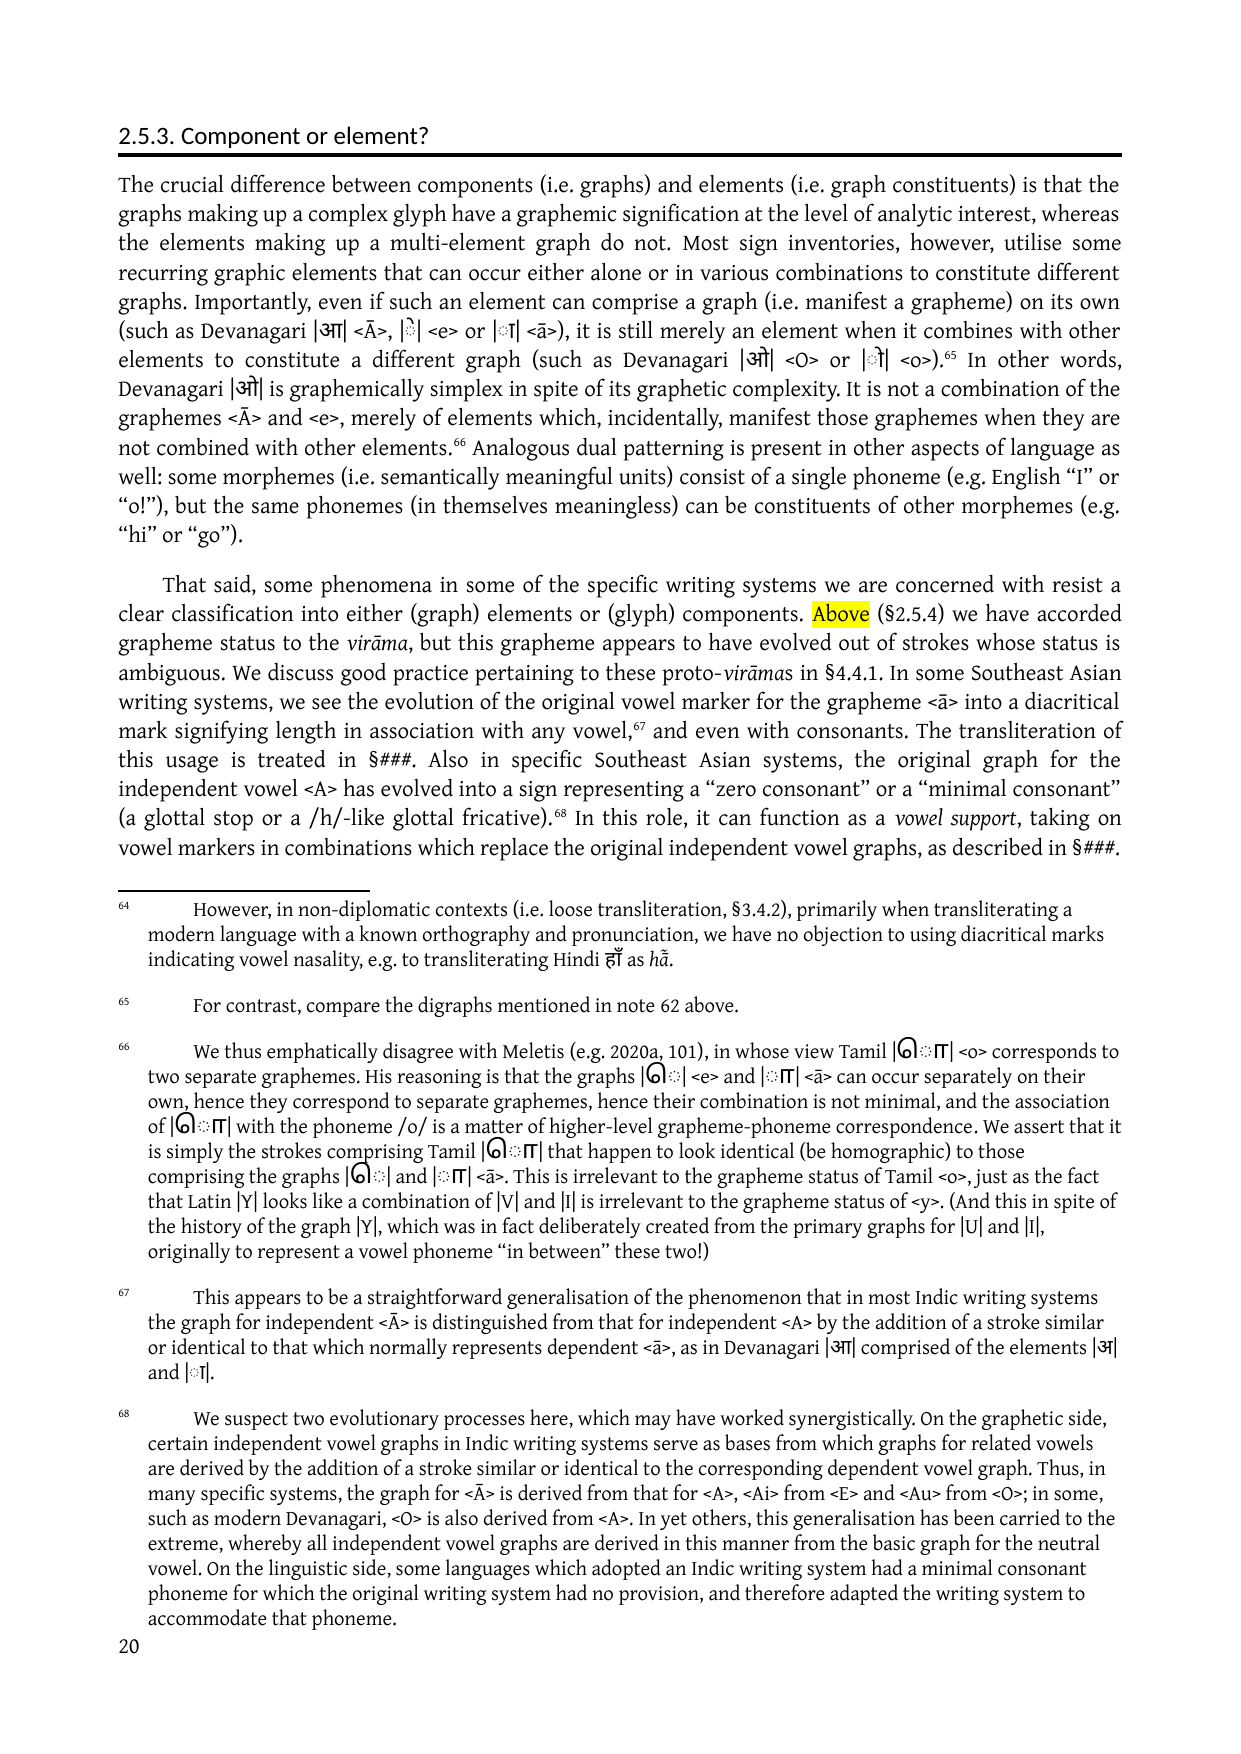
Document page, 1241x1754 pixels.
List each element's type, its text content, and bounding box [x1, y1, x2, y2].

text The crucial difference between components (i.e. graphs) and elements (i.e. graph constituents) is that the graphs making up a complex glyph have a graphemic signification at the level of analytic interest, whereas the elements making up a multi-element graph do not. Most sign inventories, however, utilise some recurring graphic elements that can occur either alone or in various combinations to constitute different graphs. Importantly, even if such an element can comprise a graph (i.e. manifest a grapheme) on its own (such as Devanagari |आ| <Ā>, |े| <e> or |ा| <ā>), it is still merely an element when it combines with other elements to constitute a different graph (such as Devanagari |ओ| <O> or |ो| <o>). In other words, Devanagari |ओ| is graphemically simplex in spite of its graphetic complexity. It is not a combination of the graphemes <Ā> and <e>, merely of elements which, incidentally, manifest those graphemes when they are not combined with other elements. Analogous dual patterning is present in other aspects of language as well: some morphemes (i.e. semantically meaningful units) consist of a single phoneme (e.g. English “I” or “o!”), but the same phonemes (in themselves meaningless) can be constituents of other morphemes (e.g. “hi” or “go”). [118, 169, 1122, 548]
subtitle Component or element? [118, 118, 1122, 153]
text That said, some phenomena in some of the specific writing systems we are concerned with resist a clear classification into either (graph) elements or (glyph) components. Above (§2.5.1) we have accorded grapheme status to the virāma, but this grapheme appears to have evolved out of strokes whose status is ambiguous. We discuss good practice pertaining to these proto-virāmas in §4.4.1. In some Southeast Asian writing systems, we see the evolution of the original vowel marker for the grapheme <ā> into a diacritical mark signifying length in association with any vowel, and even with consonants. The transliteration of this usage is treated in §###. Also in specific Southeast Asian systems, the original graph for the independent vowel <A> has evolved into a sign representing a “zero consonant” or a “minimal consonant” (a glottal stop or a /h/-like glottal fricative). In this role, it can function as a vowel support, taking on vowel markers in combinations which replace the original independent vowel graphs, as described in §###. Moreover, in some writing systems it can even form conjuncts with consonant graphs, indicating that it was perceived by the users of those systems as a fully fledged consonantal grapheme, addressed in §###. [118, 569, 1122, 861]
